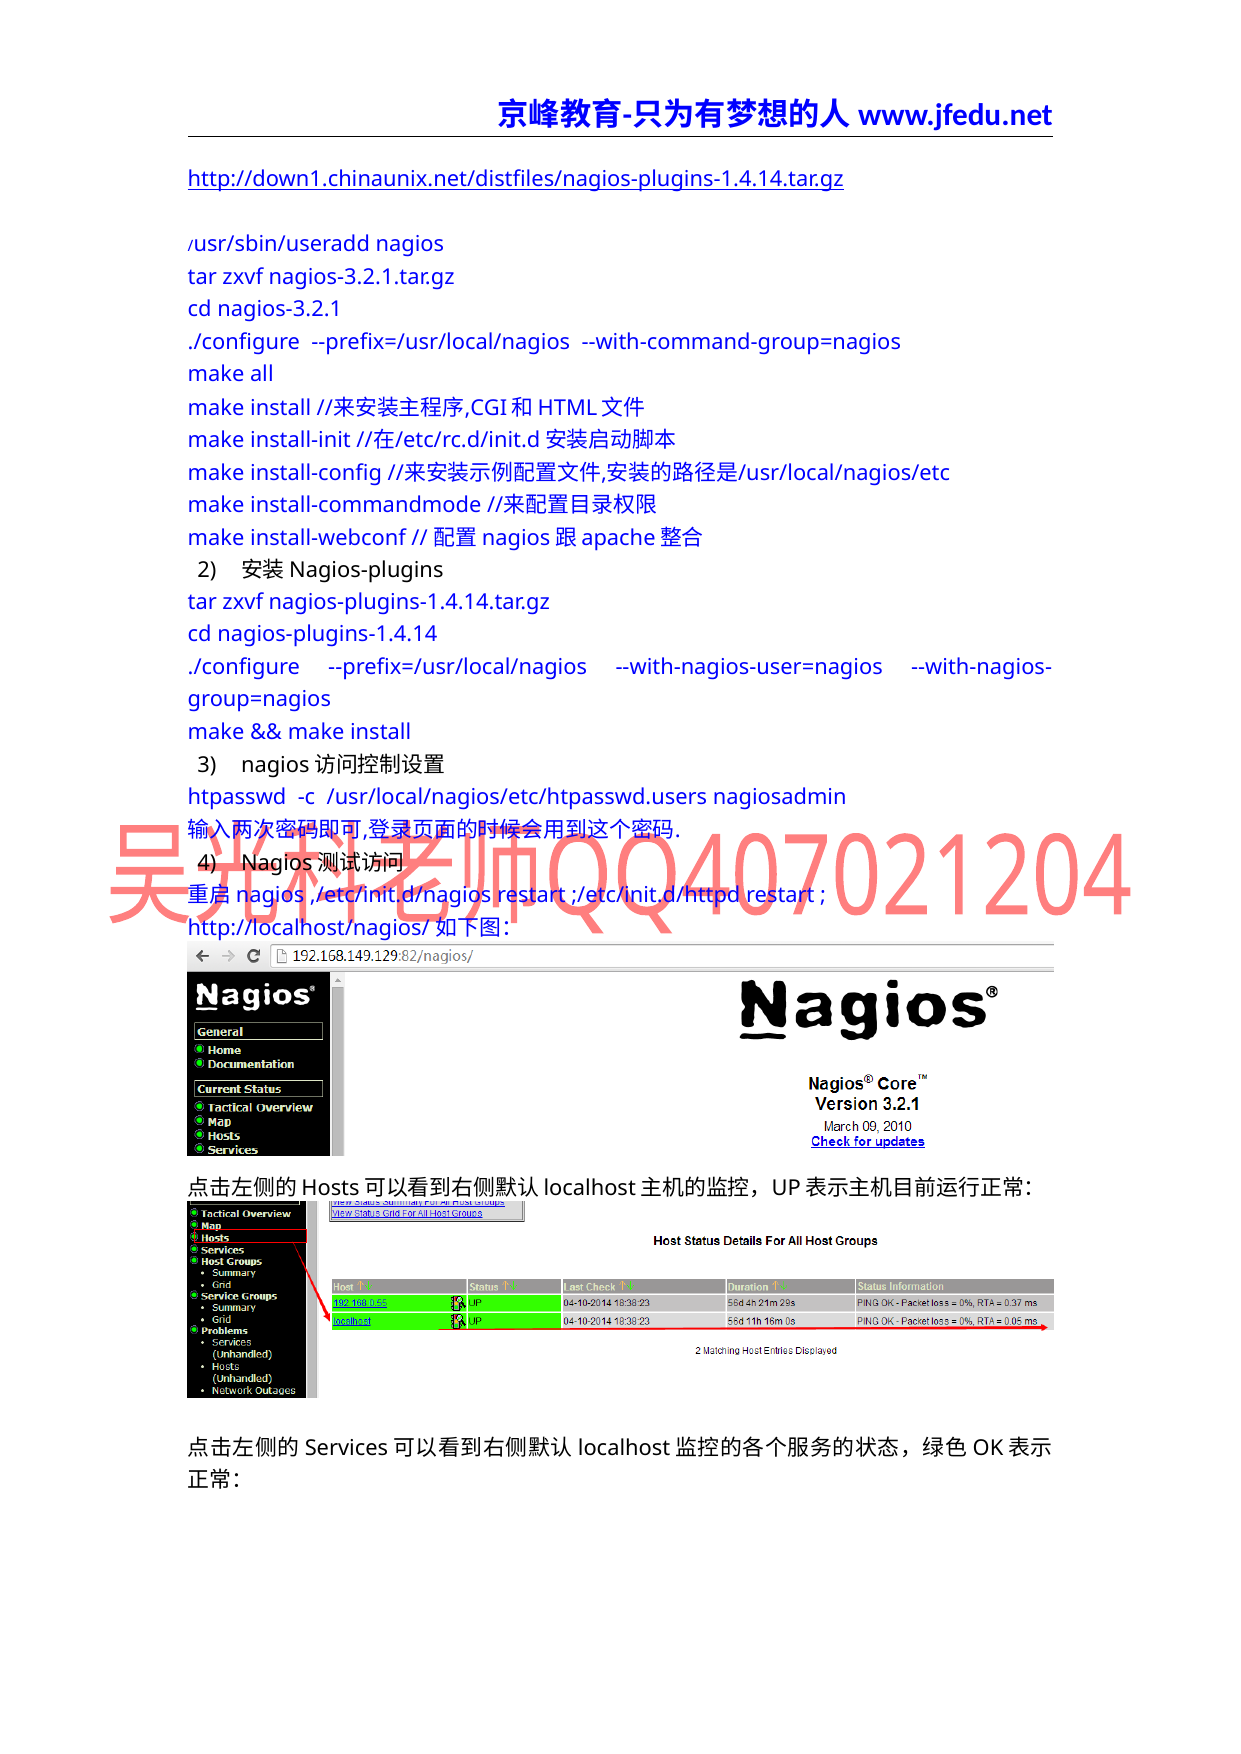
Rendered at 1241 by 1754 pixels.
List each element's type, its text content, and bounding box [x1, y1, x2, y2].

text make install-config //来安装示例配置文件,安装的路径是/usr/local/nagios/etc [187, 454, 1053, 487]
text cd nagios-3.2.1 [187, 292, 1053, 324]
text tar zxvf nagios-3.2.1.tar.gz [187, 259, 1053, 292]
text 重启nagios ,/etc/init.d/nagios restart ;/etc/init.d/httpd restart ; [187, 877, 1053, 909]
list 安装Nagios-plugins [197, 552, 1053, 584]
text make install-commandmode //来配置目录权限 [187, 487, 1053, 519]
picture [187, 1201, 1054, 1398]
text ./configure --prefix=/usr/local/nagios --with-nagios-user=nagios --with-nagios-group=nagios [187, 649, 1053, 714]
list Nagios测试访问 [197, 844, 1053, 877]
text make install-init //在/etc/rc.d/init.d安装启动脚本 [187, 422, 1053, 454]
text make install-webconf // 配置nagios跟apache整合 [187, 519, 1053, 552]
text cd nagios-plugins-1.4.14 [187, 617, 1053, 649]
text make install //来安装主程序,CGI和HTML文件 [187, 389, 1053, 422]
text 点击左侧的Services可以看到右侧默认localhost监控的各个服务的状态，绿色OK表示正常： [187, 1429, 1053, 1494]
text http://localhost/nagios/ 如下图： [187, 909, 1053, 941]
text 点击左侧的Hosts可以看到右侧默认localhost主机的监控，UP表示主机目前运行正常： [187, 1169, 1053, 1201]
text htpasswd -c /usr/local/nagios/etc/htpasswd.users nagiosadmin [187, 779, 1053, 812]
text /usr/sbin/useradd nagios [187, 227, 1053, 259]
picture [187, 941, 1054, 1156]
text 输入两次密码即可,登录页面的时候会用到这个密码. [187, 812, 1053, 844]
text ./configure --prefix=/usr/local/nagios --with-command-group=nagios [187, 324, 1053, 357]
text make && make install [187, 714, 1053, 747]
text tar zxvf nagios-plugins-1.4.14.tar.gz [187, 584, 1053, 617]
list nagios访问控制设置 [197, 747, 1053, 779]
text http://down1.chinaunix.net/distfiles/nagios-plugins-1.4.14.tar.gz [187, 162, 1053, 194]
text make all [187, 357, 1053, 389]
